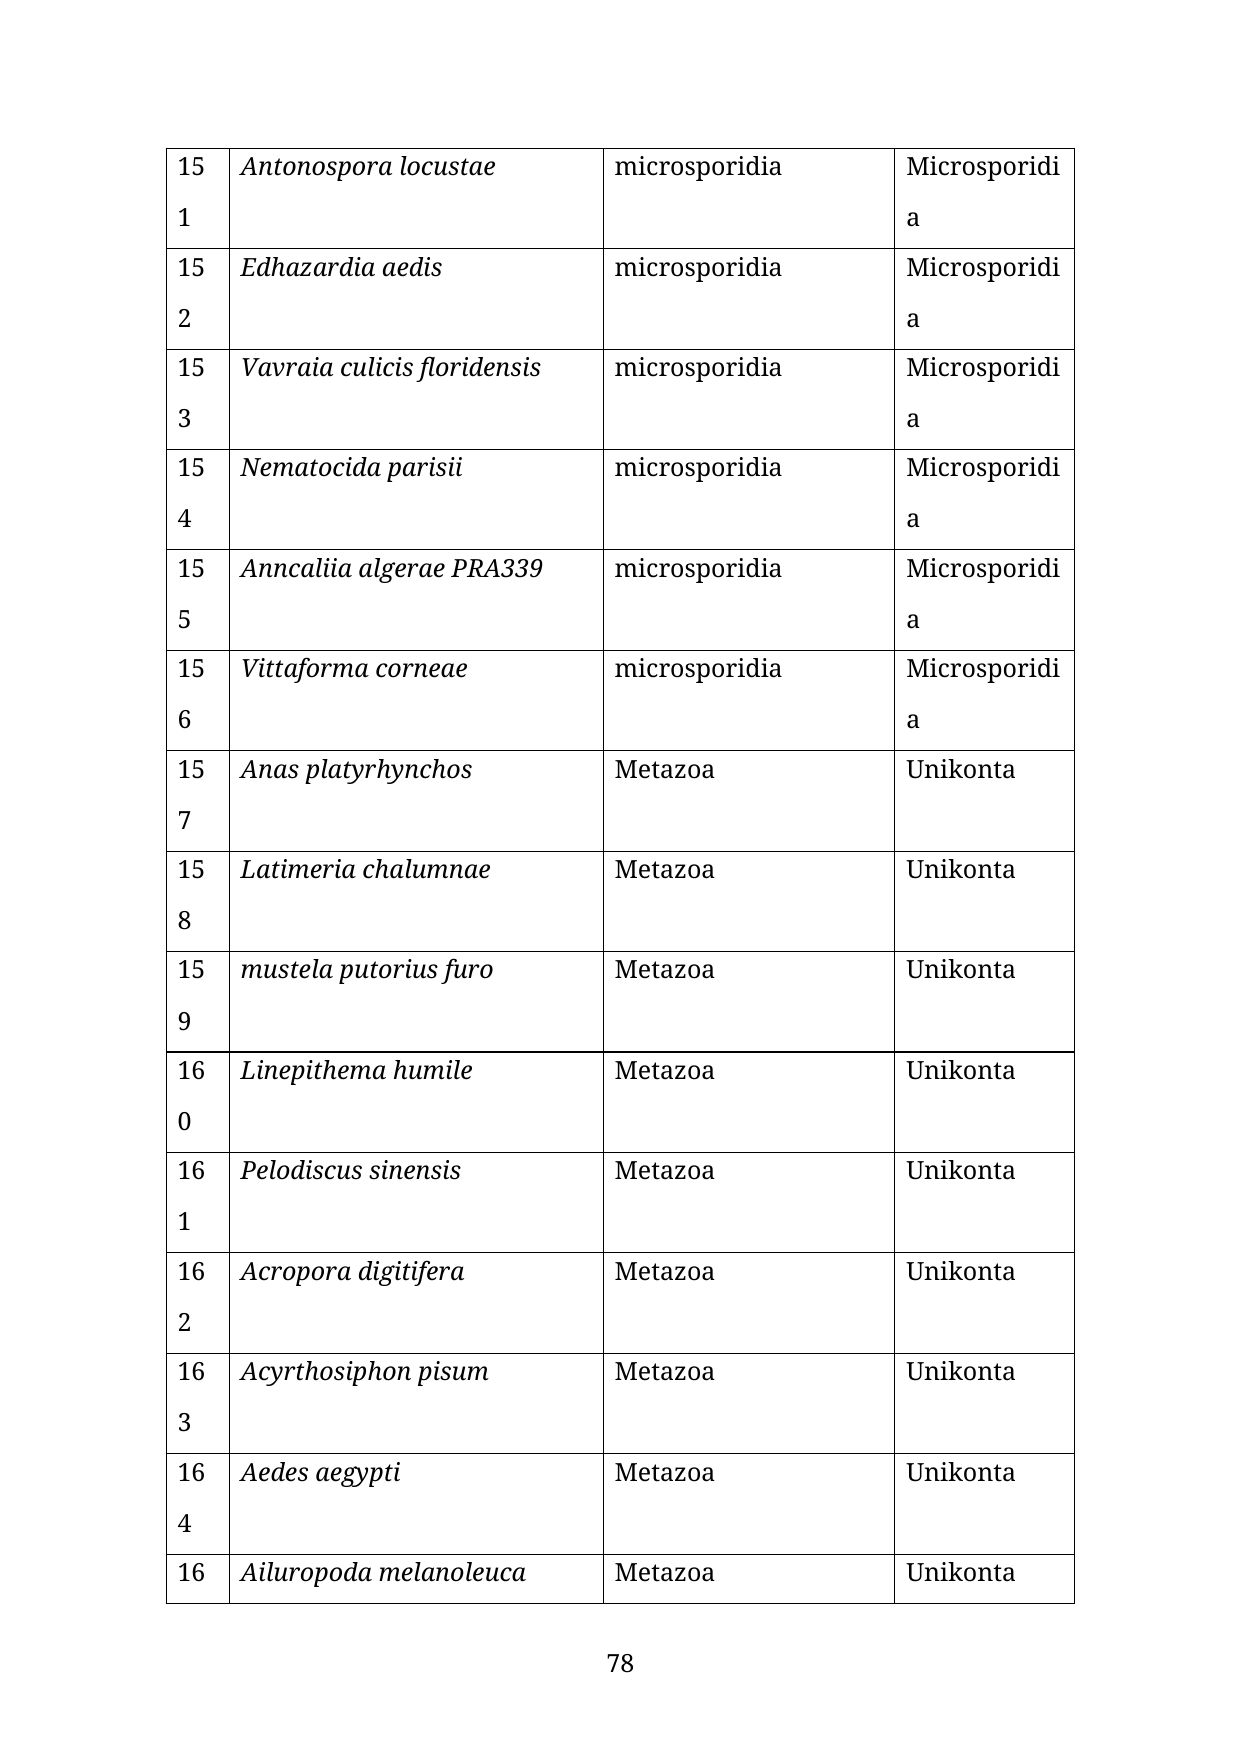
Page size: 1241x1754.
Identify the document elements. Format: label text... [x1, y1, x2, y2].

table_cell 151 [167, 149, 229, 248]
table_cell Anncaliia algerae PRA339 [230, 550, 603, 650]
table_cell 155 [167, 550, 229, 650]
table_cell microsporidia [604, 651, 894, 750]
table_cell Metazoa [604, 751, 894, 851]
table_cell Metazoa [604, 1454, 894, 1553]
table_cell 160 [167, 1053, 229, 1152]
table_cell Acropora digitifera [230, 1253, 603, 1353]
table_cell Edhazardia aedis [230, 249, 603, 348]
table_cell Linepithema humile [230, 1053, 603, 1152]
table_cell Vavraia culicis floridensis [230, 350, 603, 449]
table_cell 164 [167, 1454, 229, 1553]
table_cell Unikonta [895, 1253, 1074, 1353]
table_cell microsporidia [604, 450, 894, 549]
table_cell Unikonta [895, 1454, 1074, 1553]
table_cell Metazoa [604, 952, 894, 1051]
table_cell Pelodiscus sinensis [230, 1153, 603, 1252]
table_cell Microsporidia [895, 149, 1074, 248]
table_cell Antonospora locustae [230, 149, 603, 248]
table_cell 157 [167, 751, 229, 851]
table_cell Unikonta [895, 1153, 1074, 1252]
table_cell 163 [167, 1354, 229, 1453]
table_cell Unikonta [895, 1354, 1074, 1453]
table_cell 152 [167, 249, 229, 348]
table_cell Latimeria chalumnae [230, 852, 603, 951]
table_cell Nematocida parisii [230, 450, 603, 549]
table_cell Metazoa [604, 1354, 894, 1453]
table_cell 158 [167, 852, 229, 951]
table_cell Acyrthosiphon pisum [230, 1354, 603, 1453]
table_cell microsporidia [604, 149, 894, 248]
table_cell Anas platyrhynchos [230, 751, 603, 851]
table_cell Metazoa [604, 1153, 894, 1252]
table_cell Metazoa [604, 1555, 894, 1603]
table_cell Microsporidia [895, 550, 1074, 650]
table_cell Metazoa [604, 1253, 894, 1353]
table_cell Unikonta [895, 751, 1074, 851]
table_cell Unikonta [895, 1555, 1074, 1603]
table_cell Unikonta [895, 952, 1074, 1051]
table_cell Unikonta [895, 852, 1074, 951]
table_cell 154 [167, 450, 229, 549]
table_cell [230, 1555, 603, 1603]
table_cell Aedes aegypti [230, 1454, 603, 1553]
table_cell Microsporidia [895, 249, 1074, 348]
table_cell 165 [167, 1555, 229, 1603]
table_cell mustela putorius furo [230, 952, 603, 1051]
table_cell Metazoa [604, 1053, 894, 1152]
table_cell 156 [167, 651, 229, 750]
table_cell Microsporidia [895, 651, 1074, 750]
table_cell Microsporidia [895, 350, 1074, 449]
table_cell 153 [167, 350, 229, 449]
table_cell 162 [167, 1253, 229, 1353]
table_cell Vittaforma corneae [230, 651, 603, 750]
table_cell microsporidia [604, 249, 894, 348]
table_cell Unikonta [895, 1053, 1074, 1152]
table_cell Microsporidia [895, 450, 1074, 549]
table_cell microsporidia [604, 550, 894, 650]
table_cell 159 [167, 952, 229, 1051]
table_cell 161 [167, 1153, 229, 1252]
table_cell microsporidia [604, 350, 894, 449]
table_cell Metazoa [604, 852, 894, 951]
